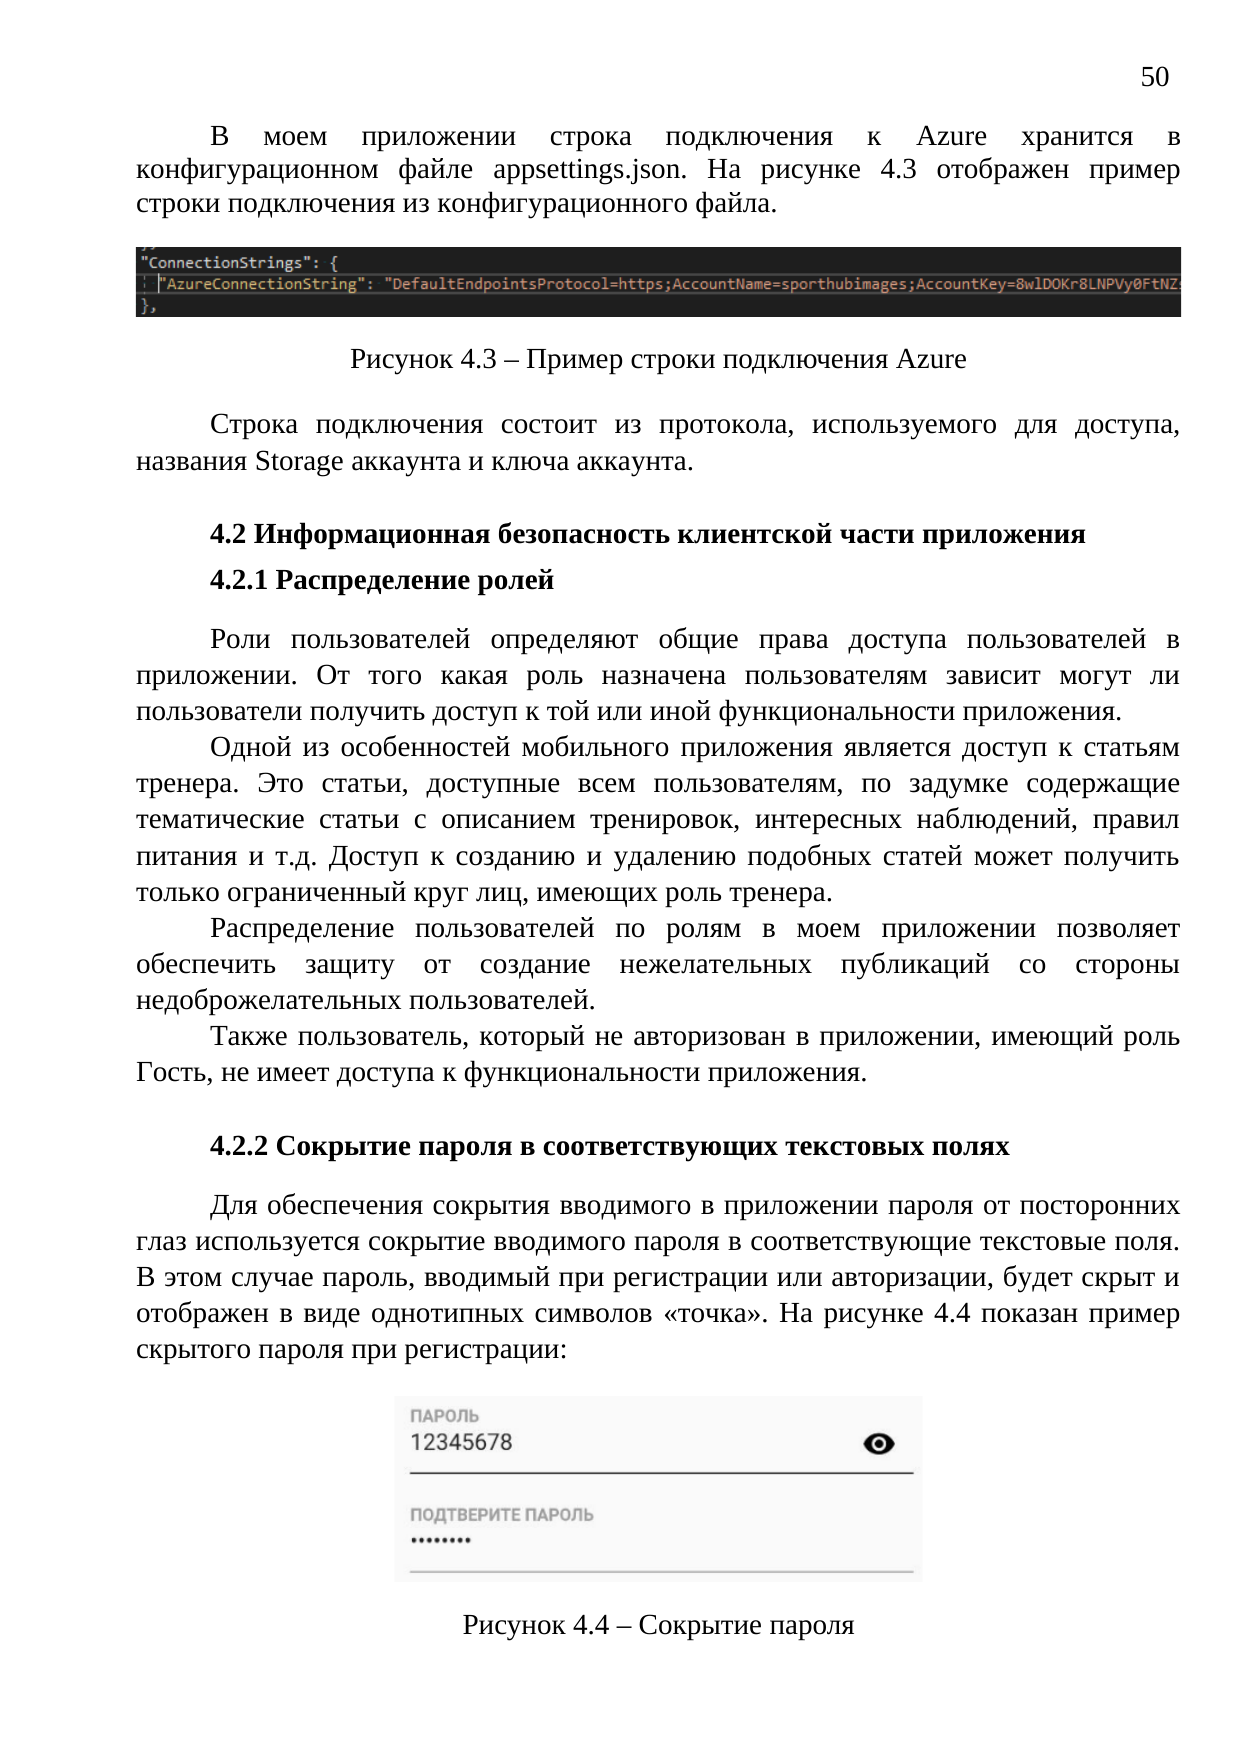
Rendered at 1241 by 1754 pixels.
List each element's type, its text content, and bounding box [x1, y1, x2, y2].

text Одной из особенностей мобильного приложения является доступ к статьям тренера. Это статьи, доступные всем пользователям, по задумке содержащие тематические статьи с описанием тренировок, интересных наблюдений, правил питания и т.д. Доступ к созданию и удалению подобных статей может получить только ограниченный круг лиц, имеющих роль тренера. [136, 729, 1181, 907]
text Для обеспечения сокрытия вводимого в приложении пароля от посторонних глаз используется сокрытие вводимого пароля в соответствующие текстовые поля. В этом случае пароль, вводимый при регистрации или авторизации, будет скрыт и отображен в виде однотипных символов «точка». На рисунке 4.4 показан пример скрытого пароля при регистрации: [136, 1187, 1181, 1365]
picture [135, 247, 1182, 317]
title Рисунок 4.4 – Сокрытие пароля [136, 1607, 1181, 1640]
text Также пользователь, который не авторизован в приложении, имеющий роль Гость, не имеет доступа к функциональности приложения. [136, 1018, 1181, 1088]
text В моем приложении строка подключения к Azure хранится в конфигурационном файле appsettings.json. На рисунке 4.3 отображен пример строки подключения из конфигурационного файла. [136, 118, 1181, 219]
text 4.2.1 Распределение ролей [136, 562, 1181, 596]
picture [394, 1396, 923, 1582]
text Роли пользователей определяют общие права доступа пользователей в приложении. От того какая роль назначена пользователям зависит могут ли пользователи получить доступ к той или иной функциональности приложения. [136, 621, 1181, 727]
text 4.2.2 Сокрытие пароля в соответствующих текстовых полях [136, 1128, 1181, 1162]
text 4.2 Информационная безопасность клиентской части приложения [136, 516, 1181, 550]
text Распределение пользователей по ролям в моем приложении позволяет обеспечить защиту от создание нежелательных публикаций со стороны недоброжелательных пользователей. [136, 910, 1181, 1016]
title Рисунок 4.3 – Пример строки подключения Azure [136, 341, 1181, 375]
text Строка подключения состоит из протокола, используемого для доступа, названия Storage аккаунта и ключа аккаунта. [136, 406, 1181, 476]
